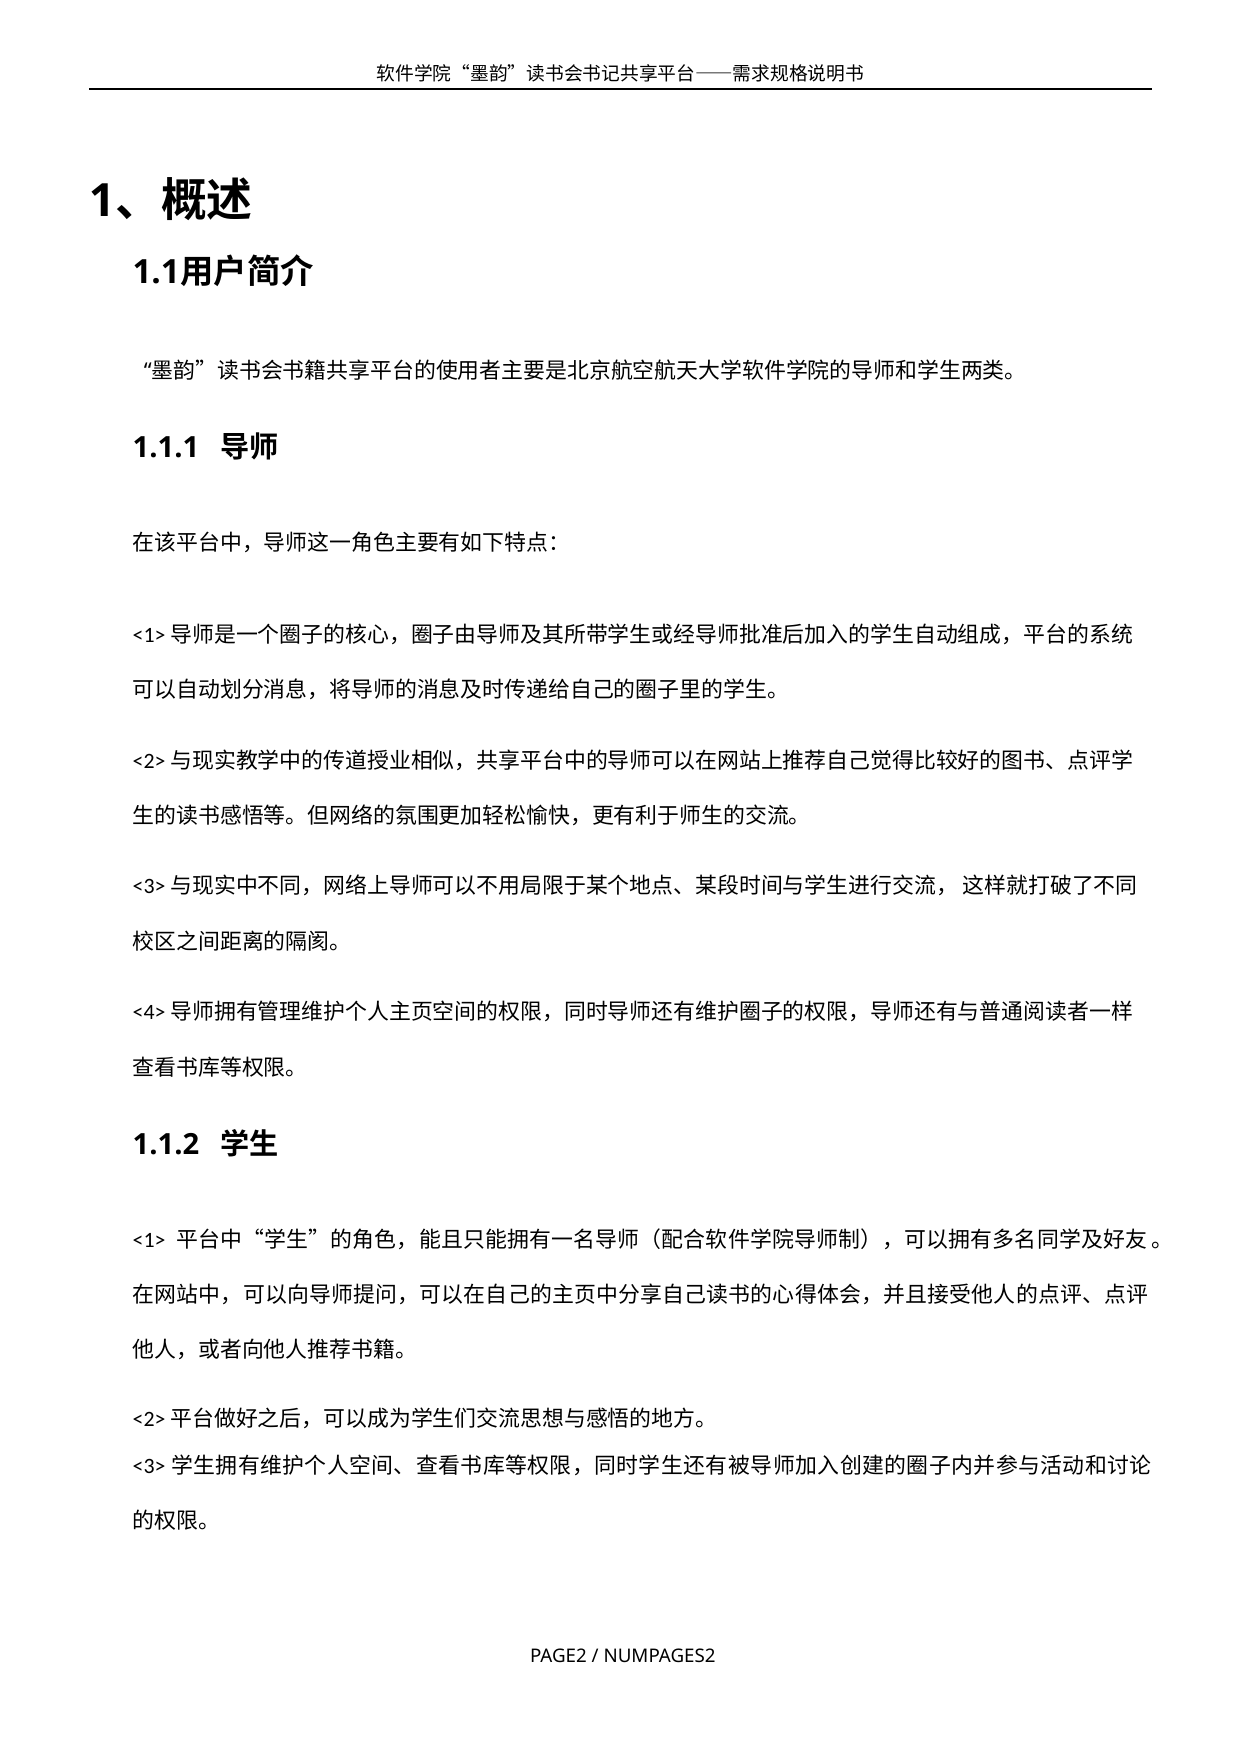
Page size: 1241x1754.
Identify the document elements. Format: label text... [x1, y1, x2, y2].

text “墨韵”读书会书籍共享平台的使用者主要是北京航空航天大学软件学院的导师和学生两类。 [132, 353, 1152, 384]
text <3> 与现实中不同，网络上导师可以不用局限于某个地点、某段时间与学生进行交流， 这样就打破了不同校区之间距离的隔阂。 [132, 868, 1152, 956]
text 在该平台中，导师这一角色主要有如下特点： [132, 525, 1152, 557]
text <1> 导师是一个圈子的核心，圈子由导师及其所带学生或经导师批准后加入的学生自动组成，平台的系统可以自动划分消息，将导师的消息及时传递给自己的圈子里的学生。 [132, 617, 1152, 704]
text <3> 学生拥有维护个人空间、查看书库等权限，同时学生还有被导师加入创建的圈子内并参与活动和讨论的权限。 [132, 1448, 1152, 1535]
text <2> 平台做好之后，可以成为学生们交流思想与感悟的地方。 [132, 1401, 1152, 1433]
text <1> 平台中“学生”的角色，能且只能拥有一名导师（配合软件学院导师制），可以拥有多名同学及好友。在网站中，可以向导师提问，可以在自己的主页中分享自己读书的心得体会，并且接受他人的点评、点评他人，或者向他人推荐书籍。 [132, 1222, 1152, 1363]
subtitle 学生 [132, 1120, 1152, 1163]
text <4> 导师拥有管理维护个人主页空间的权限，同时导师还有维护圈子的权限，导师还有与普通阅读者一样查看书库等权限。 [132, 994, 1152, 1081]
text <2> 与现实教学中的传道授业相似，共享平台中的导师可以在网站上推荐自己觉得比较好的图书、点评学生的读书感悟等。但网络的氛围更加轻松愉快，更有利于师生的交流。 [132, 743, 1152, 830]
subtitle 导师 [132, 423, 1152, 466]
subtitle 1、概述 [89, 163, 1152, 229]
subtitle 用户简介 [132, 244, 1152, 293]
